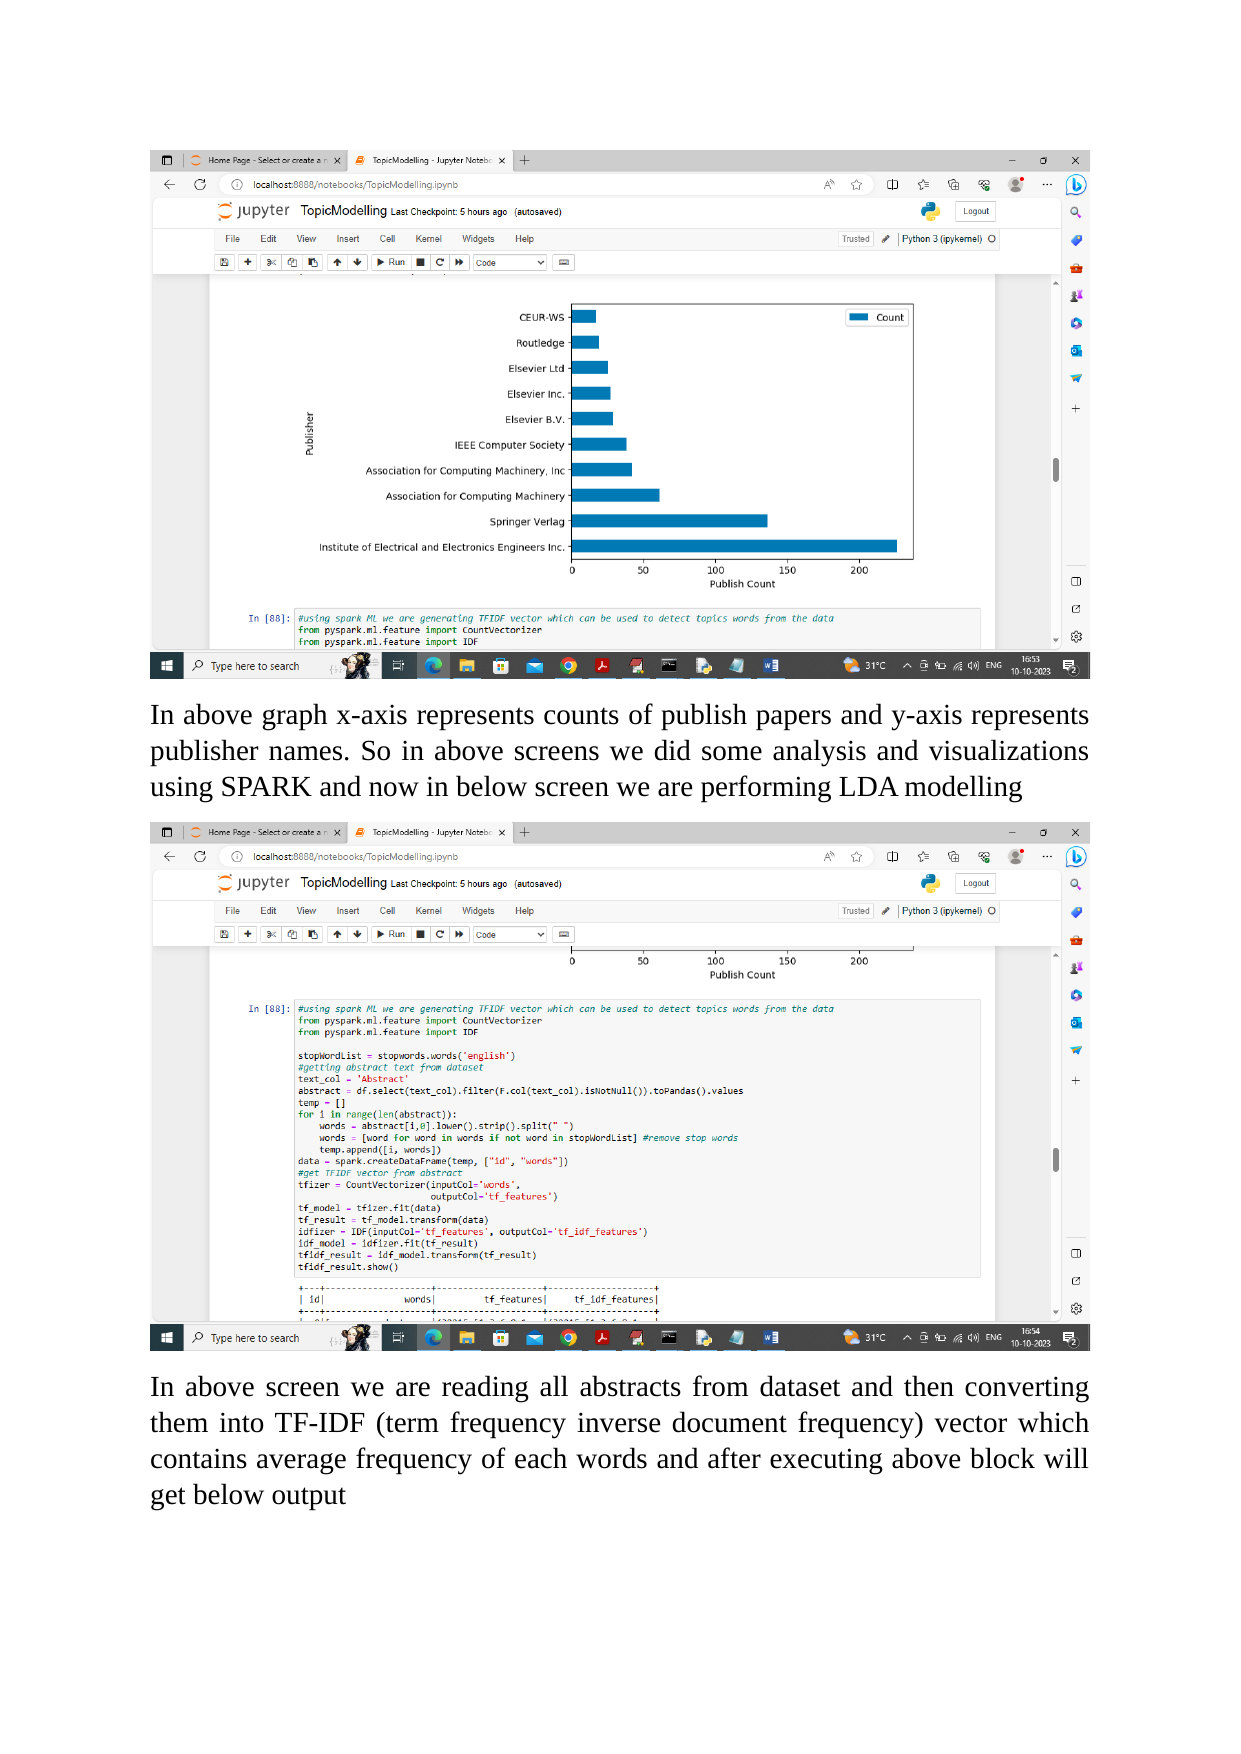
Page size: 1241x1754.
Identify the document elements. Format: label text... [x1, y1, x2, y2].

text In above screen we are reading all abstracts from dataset and then converting them into TF-IDF (term frequency inverse document frequency) vector which contains average frequency of each words and after executing above block will get below output [150, 1369, 1090, 1511]
text In above graph x-axis represents counts of publish papers and y-axis represents publisher names. So in above screens we did some analysis and visualizations using SPARK and now in below screen we are performing LDA modelling [150, 697, 1090, 803]
picture [150, 822, 1091, 1351]
picture [150, 150, 1091, 679]
